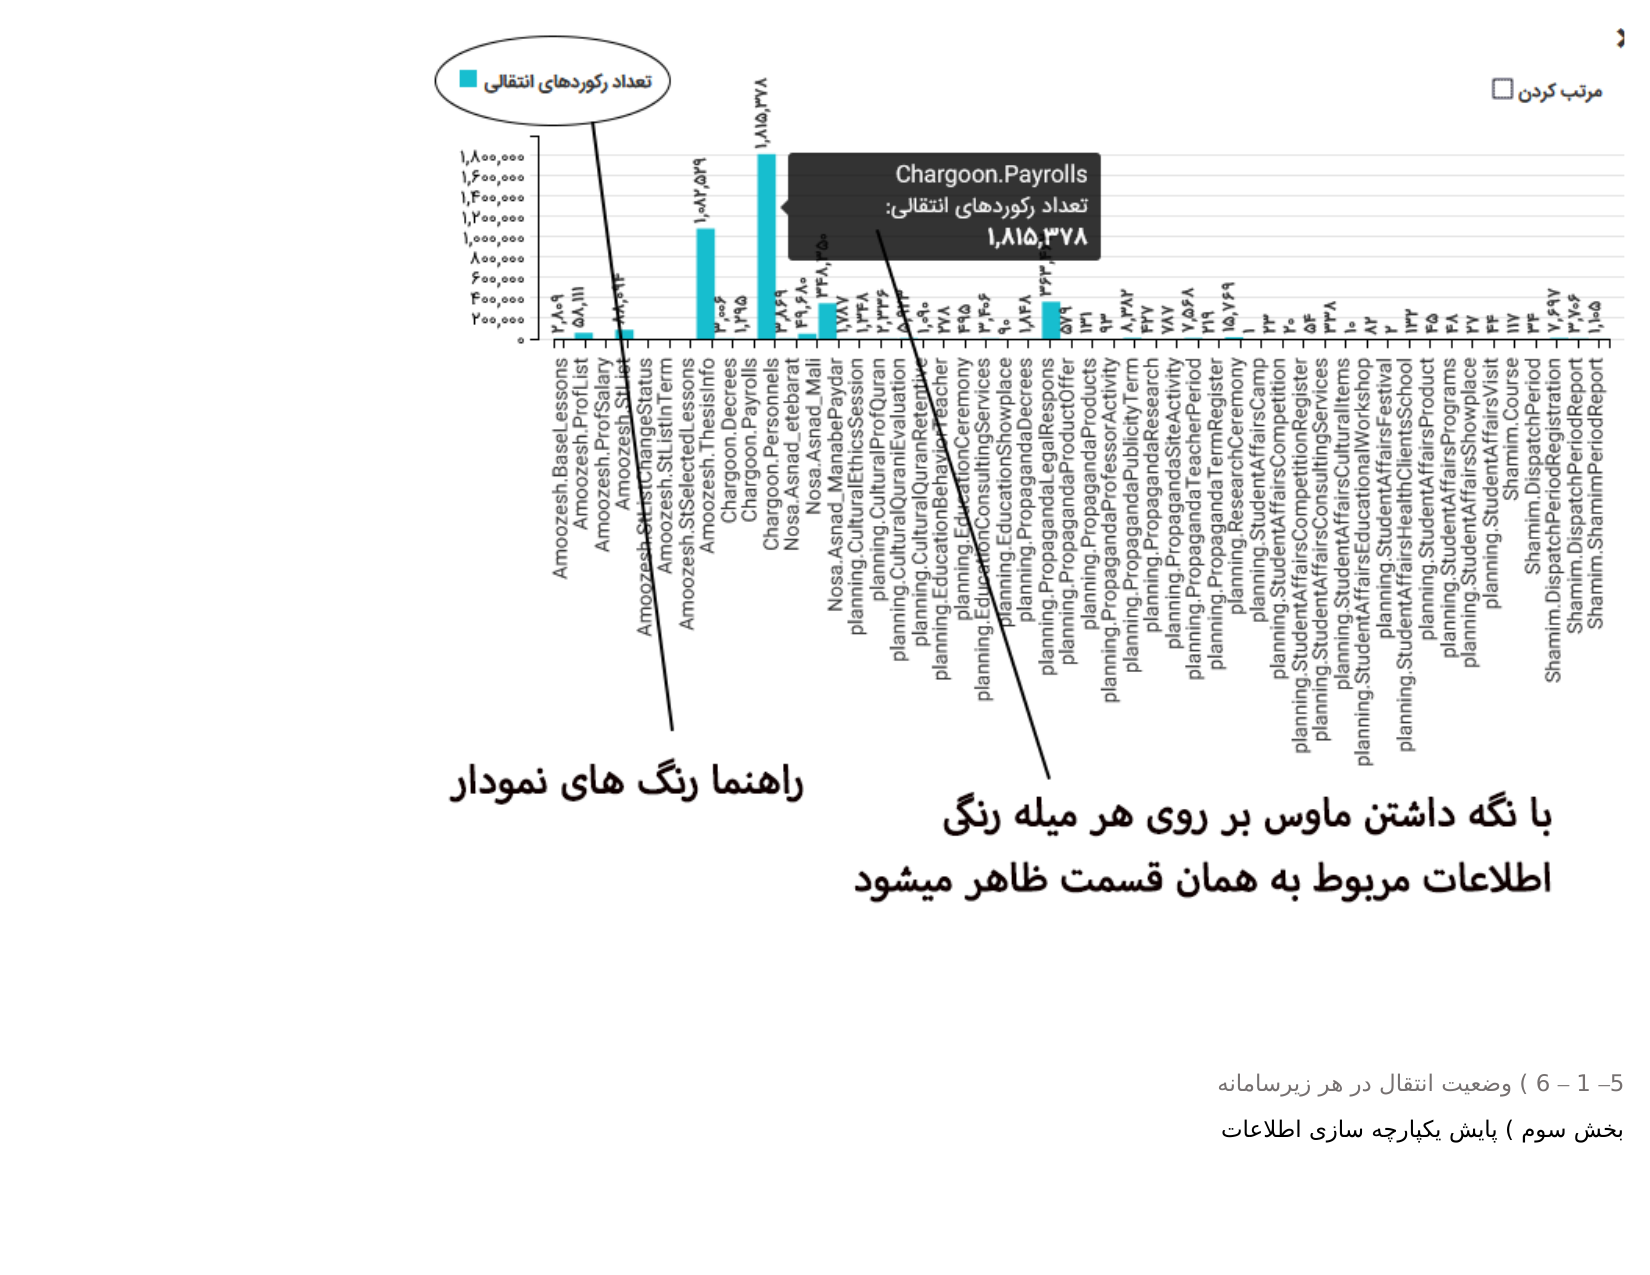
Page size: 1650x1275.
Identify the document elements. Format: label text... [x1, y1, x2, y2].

text بخش سوم ) پایش یکپارچه سازی اطلاعات [37, 1116, 1624, 1142]
text 5– 1 – 6 ) وضعیت انتقال در هر زیرسامانه [37, 1070, 1624, 1097]
picture [424, 28, 1625, 958]
